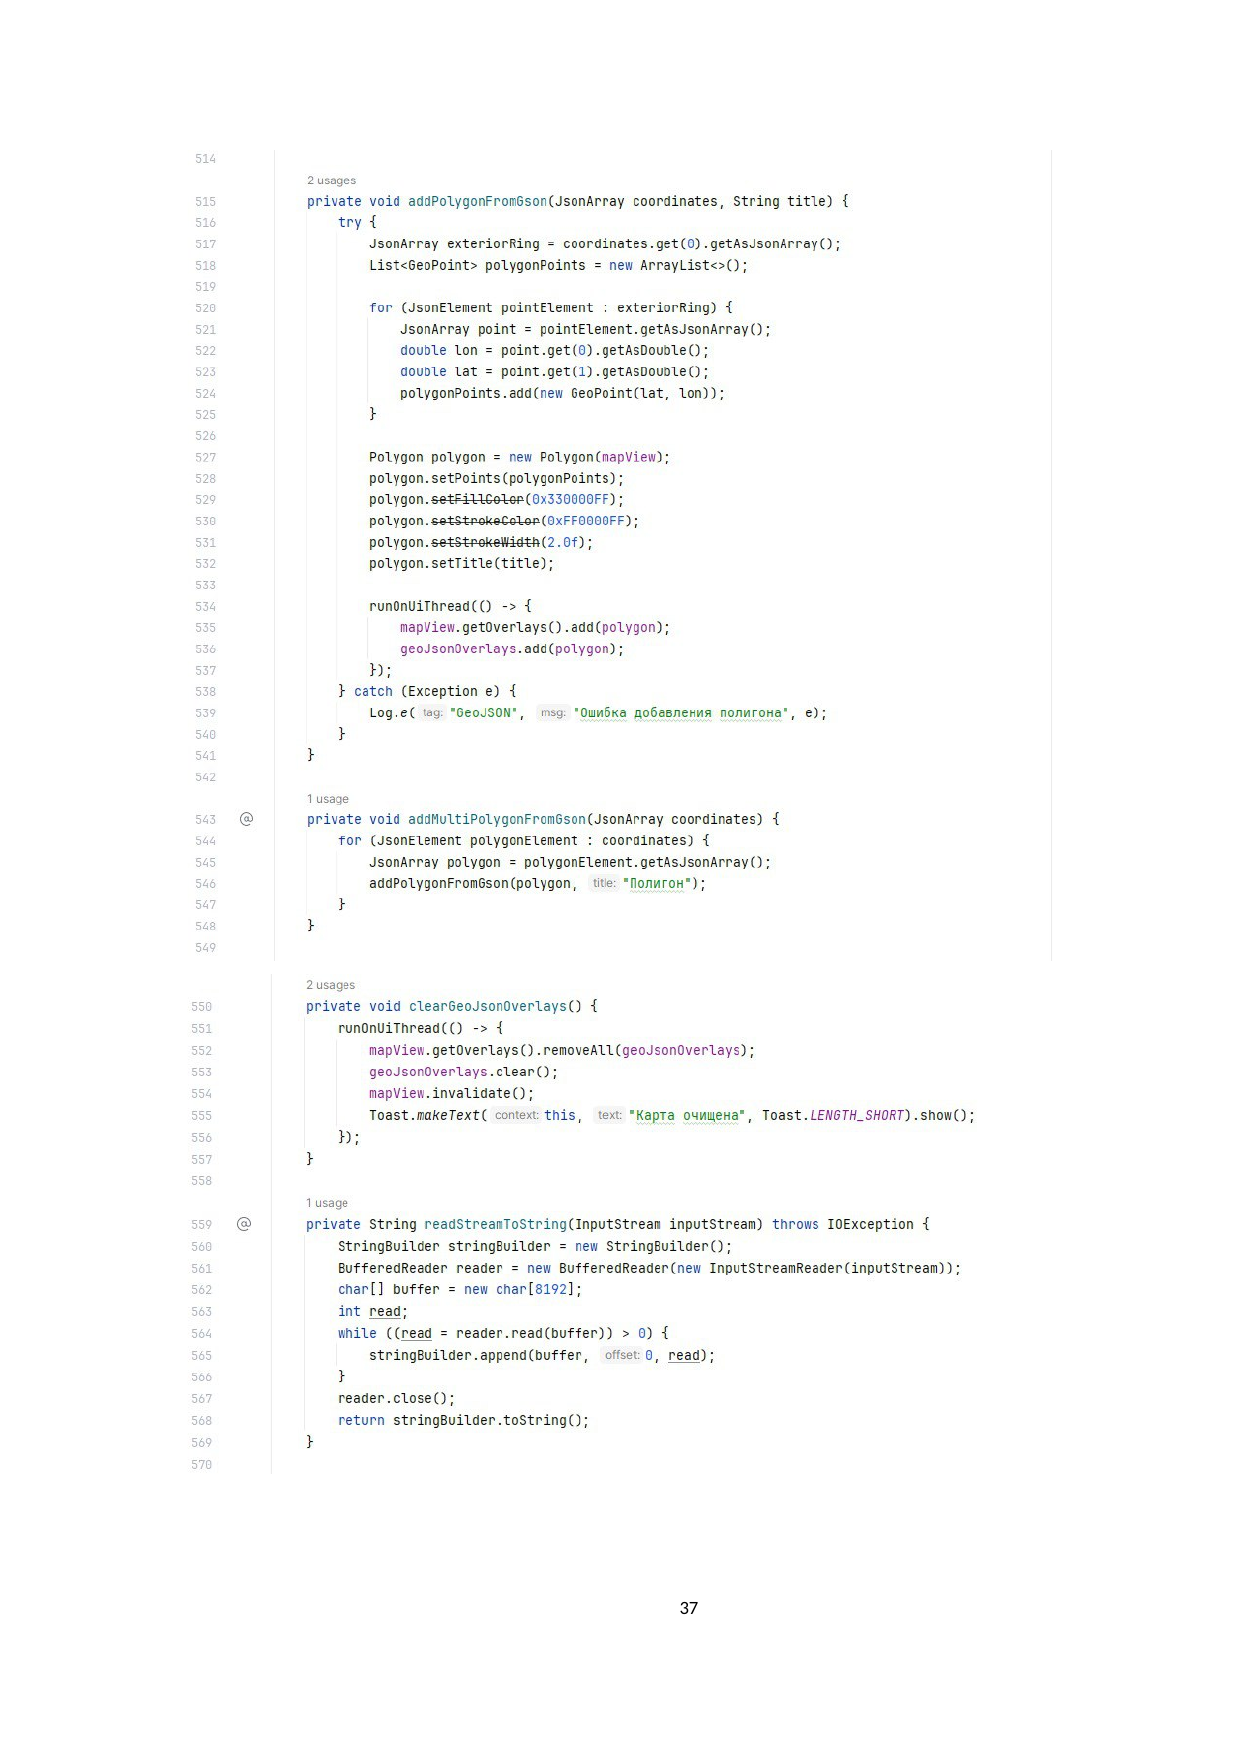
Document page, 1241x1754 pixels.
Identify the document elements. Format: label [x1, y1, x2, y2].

picture [187, 150, 1053, 961]
picture [187, 974, 1053, 1474]
